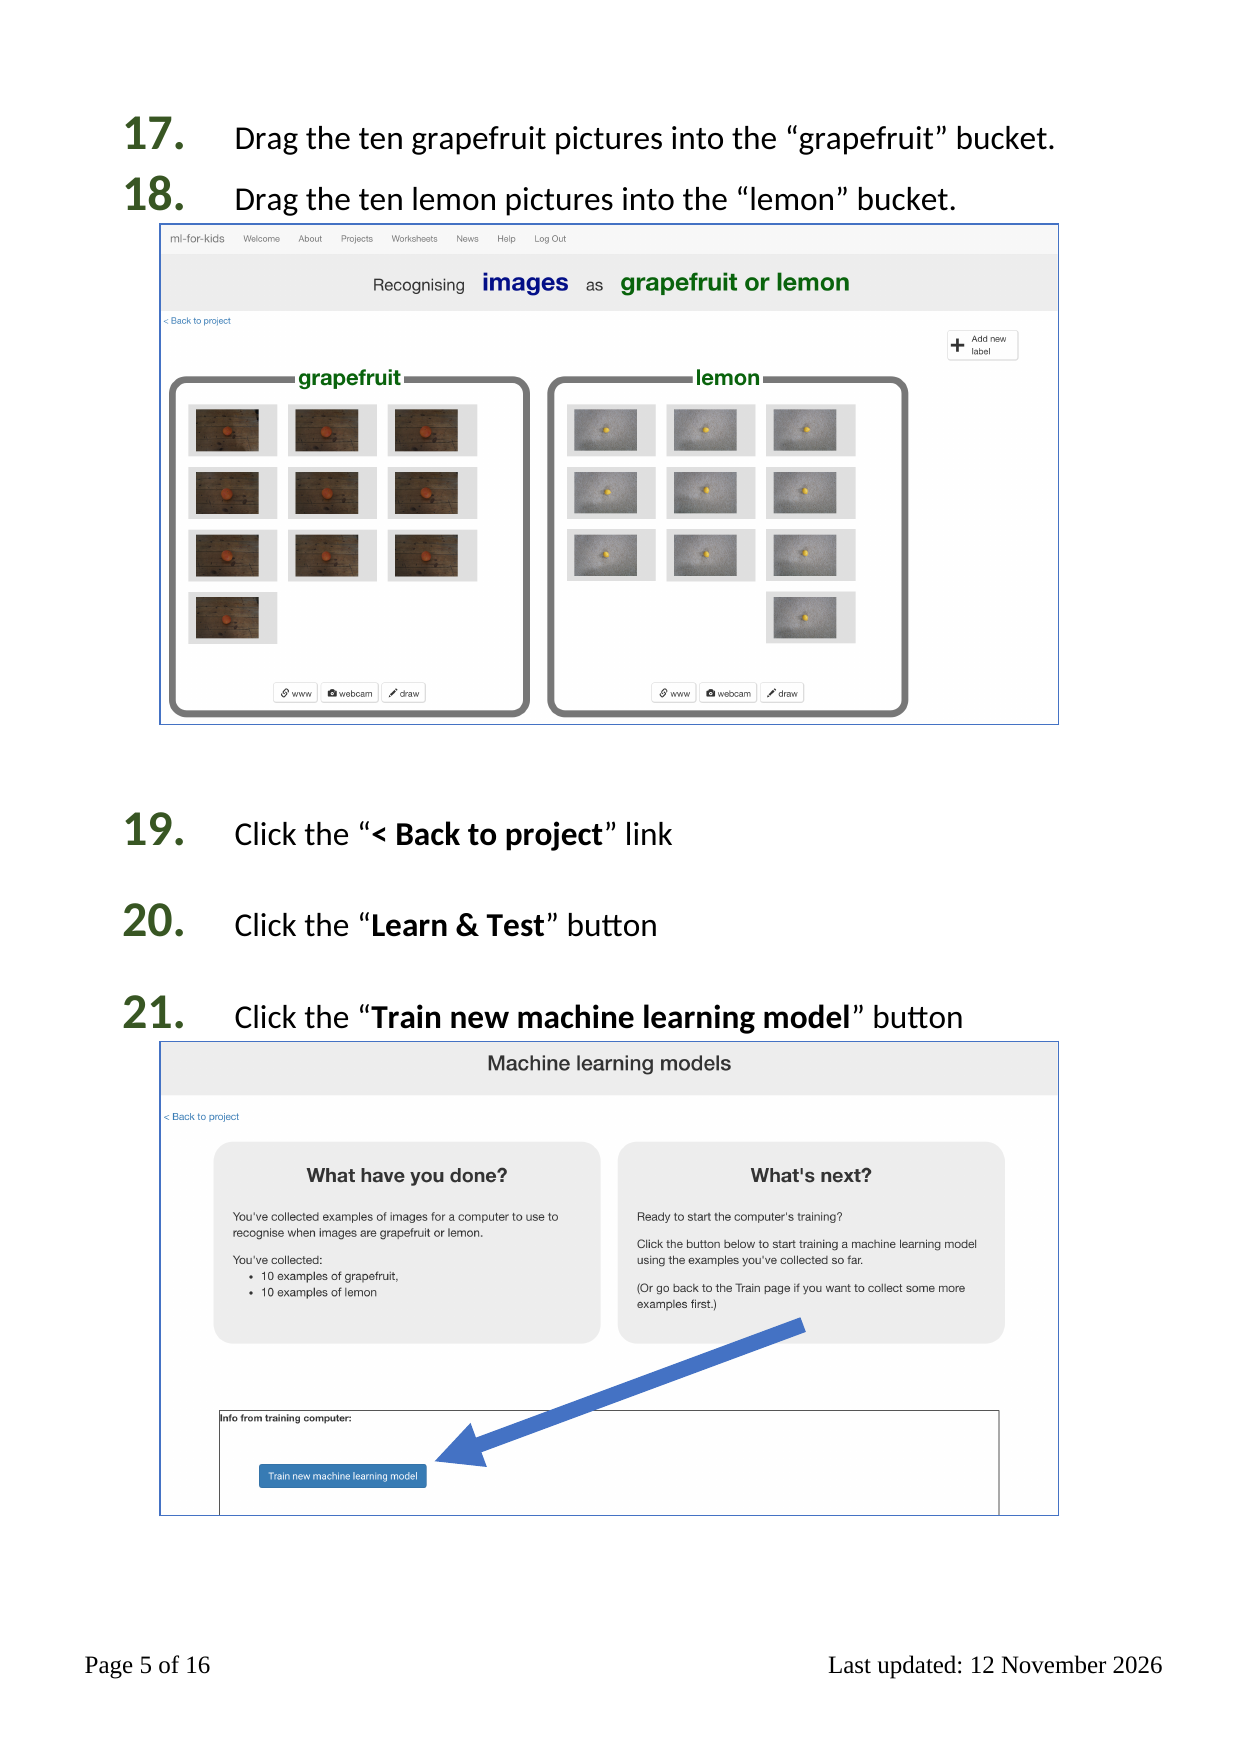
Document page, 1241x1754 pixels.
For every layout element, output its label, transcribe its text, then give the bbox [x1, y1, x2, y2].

list Drag the ten grapefruit pictures into the “grapefruit” bucket. [122, 101, 1163, 162]
list Click the “< Back to project” link [122, 796, 1163, 888]
list Click the “Learn & Test” button [122, 888, 1163, 979]
picture [161, 1042, 1058, 1515]
picture [161, 225, 1058, 724]
